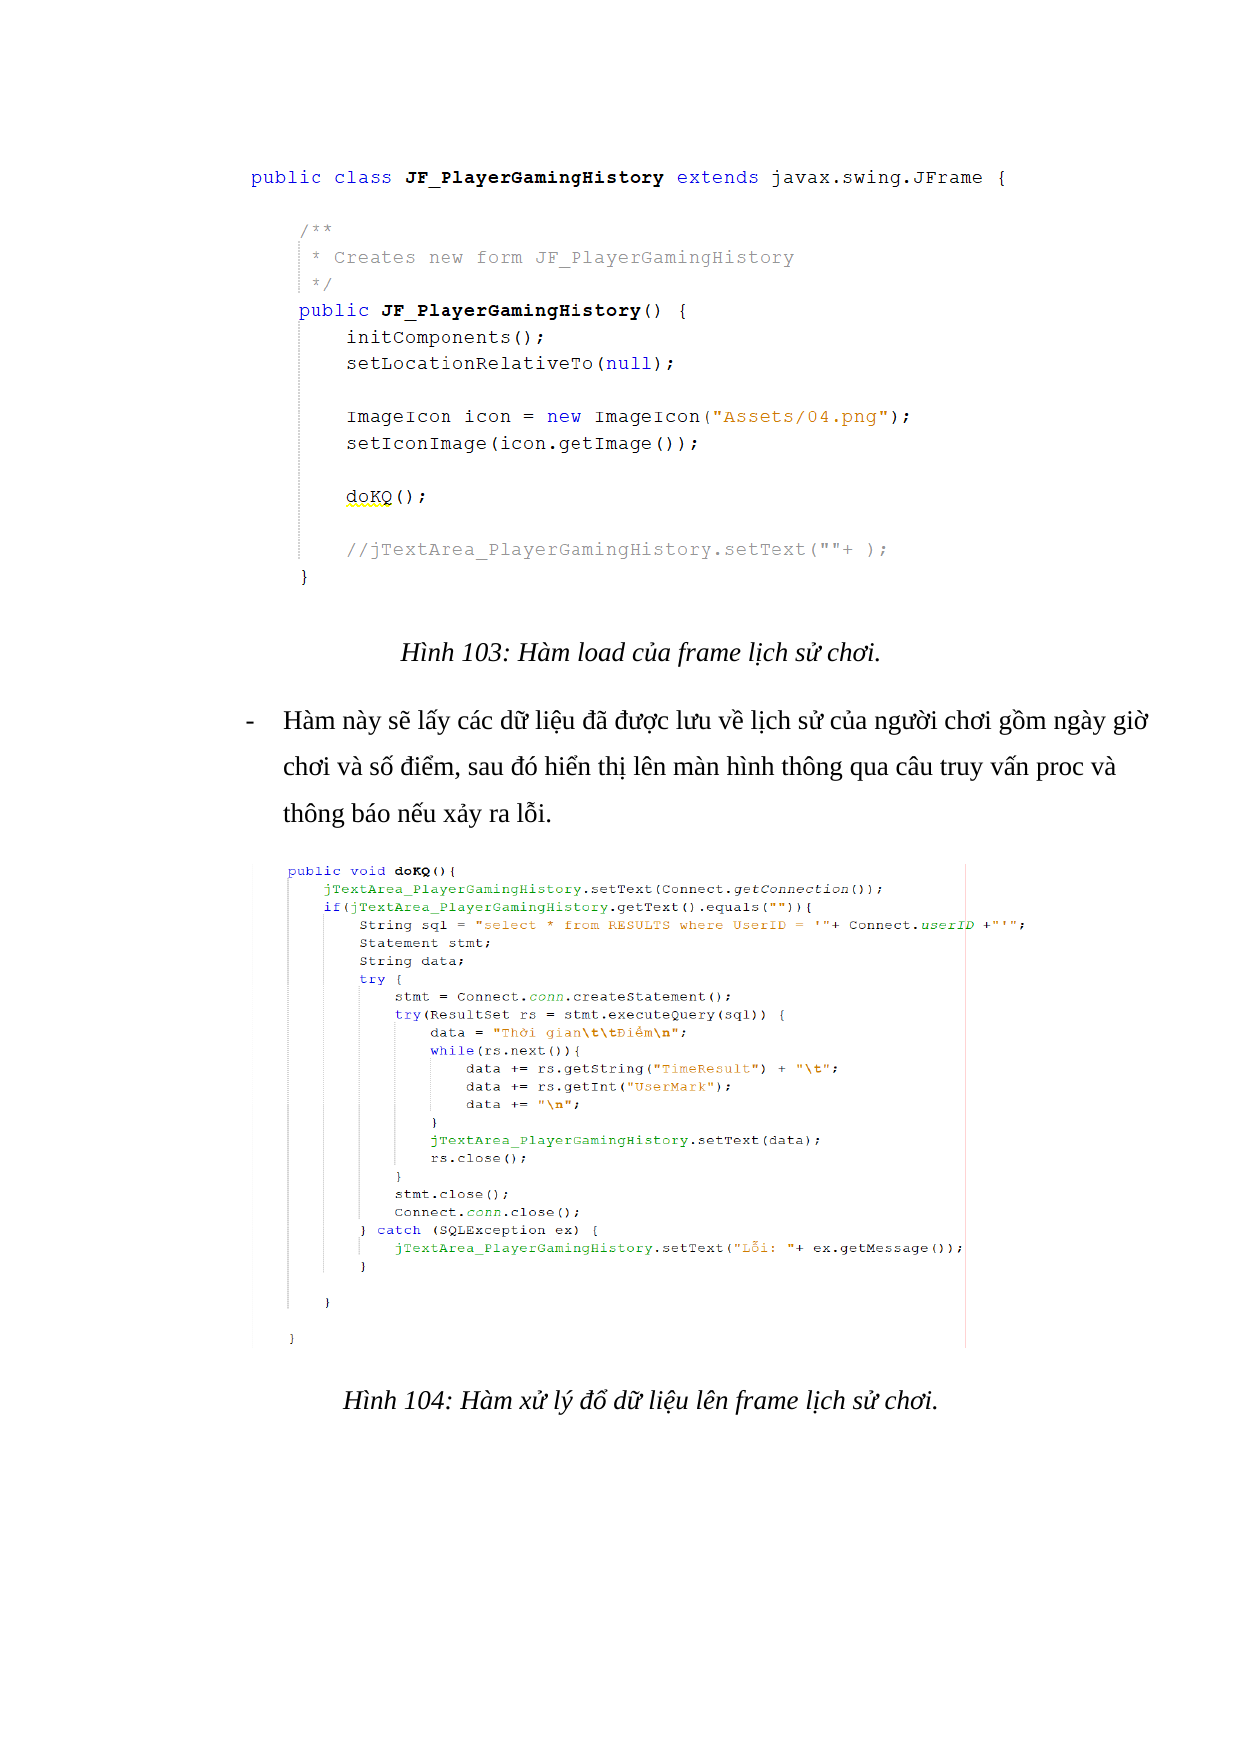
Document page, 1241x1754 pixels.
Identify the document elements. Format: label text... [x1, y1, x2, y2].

picture [252, 162, 1033, 600]
list Hàm này sẽ lấy các dữ liệu đã được lưu về lịch sử của người chơi gồm ngày giờ chơi và số điểm, sau đó hiển thị lên màn hình thông qua câu truy vấn proc và thông báo nếu xảy ra lỗi. [245, 704, 1152, 828]
text Hình 104: Hàm xử lý đổ dữ liệu lên frame lịch sử chơi. [133, 1384, 1152, 1415]
text Hình 103: Hàm load của frame lịch sử chơi. [133, 636, 1152, 667]
picture [252, 864, 1032, 1348]
